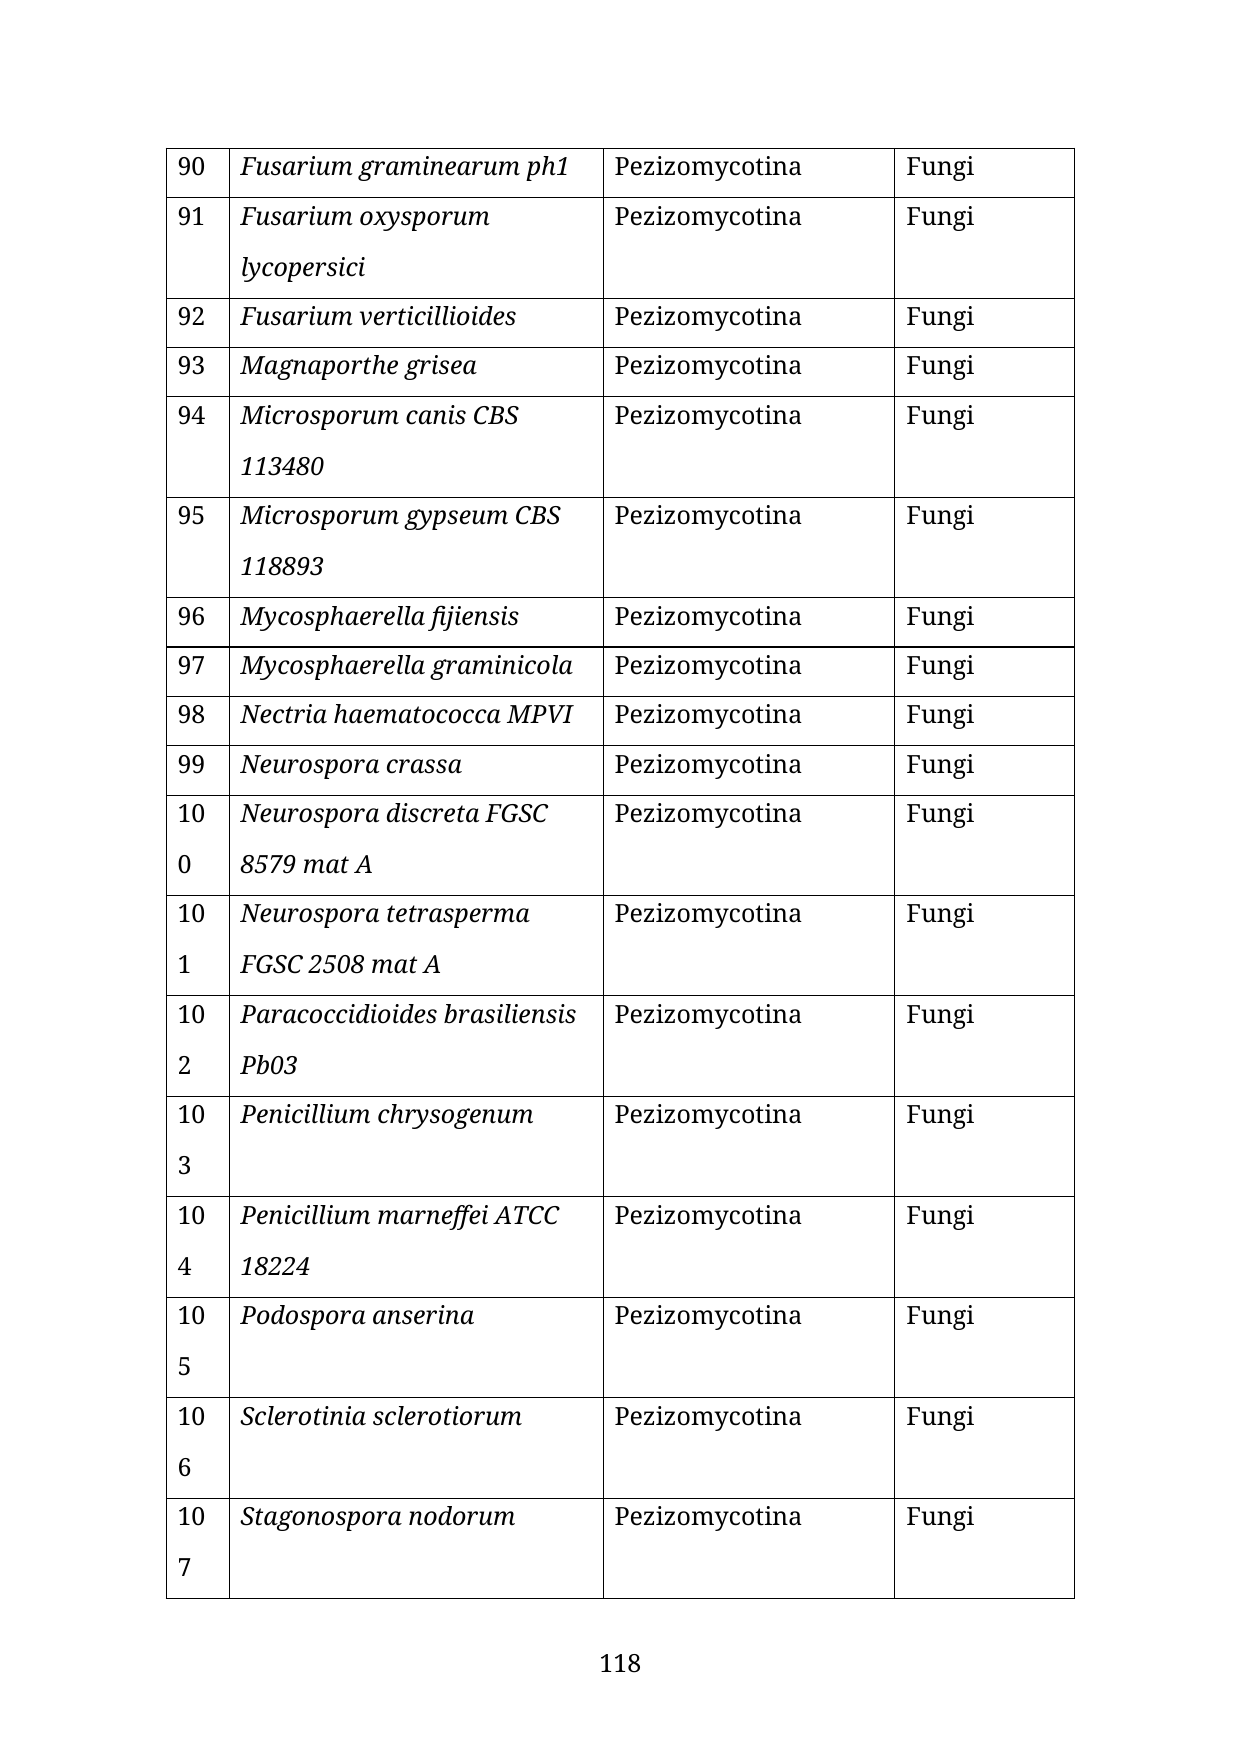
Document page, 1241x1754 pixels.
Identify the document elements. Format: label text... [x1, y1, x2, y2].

table_cell 96 [167, 598, 229, 646]
table_cell 102 [167, 996, 229, 1096]
table_cell Fungi [895, 796, 1074, 895]
table_cell 92 [167, 299, 229, 347]
table_cell 95 [167, 498, 229, 597]
table_cell Pezizomycotina [604, 697, 894, 745]
table_cell Pezizomycotina [604, 498, 894, 597]
table_cell Pezizomycotina [604, 348, 894, 396]
table_cell Pezizomycotina [604, 996, 894, 1096]
table_cell Fungi [895, 896, 1074, 995]
table_cell Fungi [895, 996, 1074, 1096]
table_cell Fungi [895, 598, 1074, 646]
table_cell 99 [167, 746, 229, 794]
table_cell 98 [167, 697, 229, 745]
table_cell 105 [167, 1298, 229, 1397]
table_cell Fungi [895, 1197, 1074, 1297]
table_cell Neurospora crassa [230, 746, 603, 794]
table_cell 91 [167, 198, 229, 297]
table_cell Fungi [895, 1499, 1074, 1598]
table_cell Fungi [895, 348, 1074, 396]
table_cell Microsporum canis CBS 113480 [230, 397, 603, 497]
table_cell Pezizomycotina [604, 746, 894, 794]
table_cell Pezizomycotina [604, 796, 894, 895]
table_cell Fusarium oxysporum lycopersici [230, 198, 603, 297]
table_cell 103 [167, 1097, 229, 1196]
table_cell Penicillium marneffei ATCC 18224 [230, 1197, 603, 1297]
table_cell Nectria haematococca MPVI [230, 697, 603, 745]
table_cell Pezizomycotina [604, 598, 894, 646]
table_cell Mycosphaerella fijiensis [230, 598, 603, 646]
table_cell Fungi [895, 648, 1074, 696]
table_cell Sclerotinia sclerotiorum [230, 1398, 603, 1497]
table_cell Fungi [895, 299, 1074, 347]
table_cell Penicillium chrysogenum [230, 1097, 603, 1196]
table_cell Fungi [895, 1298, 1074, 1397]
table_cell Pezizomycotina [604, 648, 894, 696]
table_cell Pezizomycotina [604, 1398, 894, 1497]
table_cell Pezizomycotina [604, 397, 894, 497]
table_cell 107 [167, 1499, 229, 1598]
table_cell Fungi [895, 1097, 1074, 1196]
table_cell 101 [167, 896, 229, 995]
table_cell Pezizomycotina [604, 198, 894, 297]
table_cell 93 [167, 348, 229, 396]
table_cell 100 [167, 796, 229, 895]
table_cell Fungi [895, 746, 1074, 794]
table_cell 94 [167, 397, 229, 497]
table_cell Neurospora discreta FGSC 8579 mat A [230, 796, 603, 895]
table_cell Pezizomycotina [604, 1298, 894, 1397]
table_cell Pezizomycotina [604, 896, 894, 995]
table_cell Magnaporthe grisea [230, 348, 603, 396]
table_cell Pezizomycotina [604, 1499, 894, 1598]
table_cell Fusarium verticillioides [230, 299, 603, 347]
table_cell Pezizomycotina [604, 299, 894, 347]
table_cell Pezizomycotina [604, 149, 894, 197]
table_cell Neurospora tetrasperma FGSC 2508 mat A [230, 896, 603, 995]
table_cell 104 [167, 1197, 229, 1297]
table_cell Paracoccidioides brasiliensis Pb03 [230, 996, 603, 1096]
table_cell 90 [167, 149, 229, 197]
table_cell Fungi [895, 697, 1074, 745]
table_cell Podospora anserina [230, 1298, 603, 1397]
table_cell Pezizomycotina [604, 1097, 894, 1196]
table_cell Fungi [895, 1398, 1074, 1497]
table_cell Pezizomycotina [604, 1197, 894, 1297]
table_cell Fungi [895, 498, 1074, 597]
table_cell Fungi [895, 397, 1074, 497]
table_cell Stagonospora nodorum [230, 1499, 603, 1598]
table_cell Microsporum gypseum CBS 118893 [230, 498, 603, 597]
table_cell 97 [167, 648, 229, 696]
table_cell Fungi [895, 149, 1074, 197]
table_cell 106 [167, 1398, 229, 1497]
table_cell Fungi [895, 198, 1074, 297]
table_cell Fusarium graminearum ph1 [230, 149, 603, 197]
table_cell Mycosphaerella graminicola [230, 648, 603, 696]
